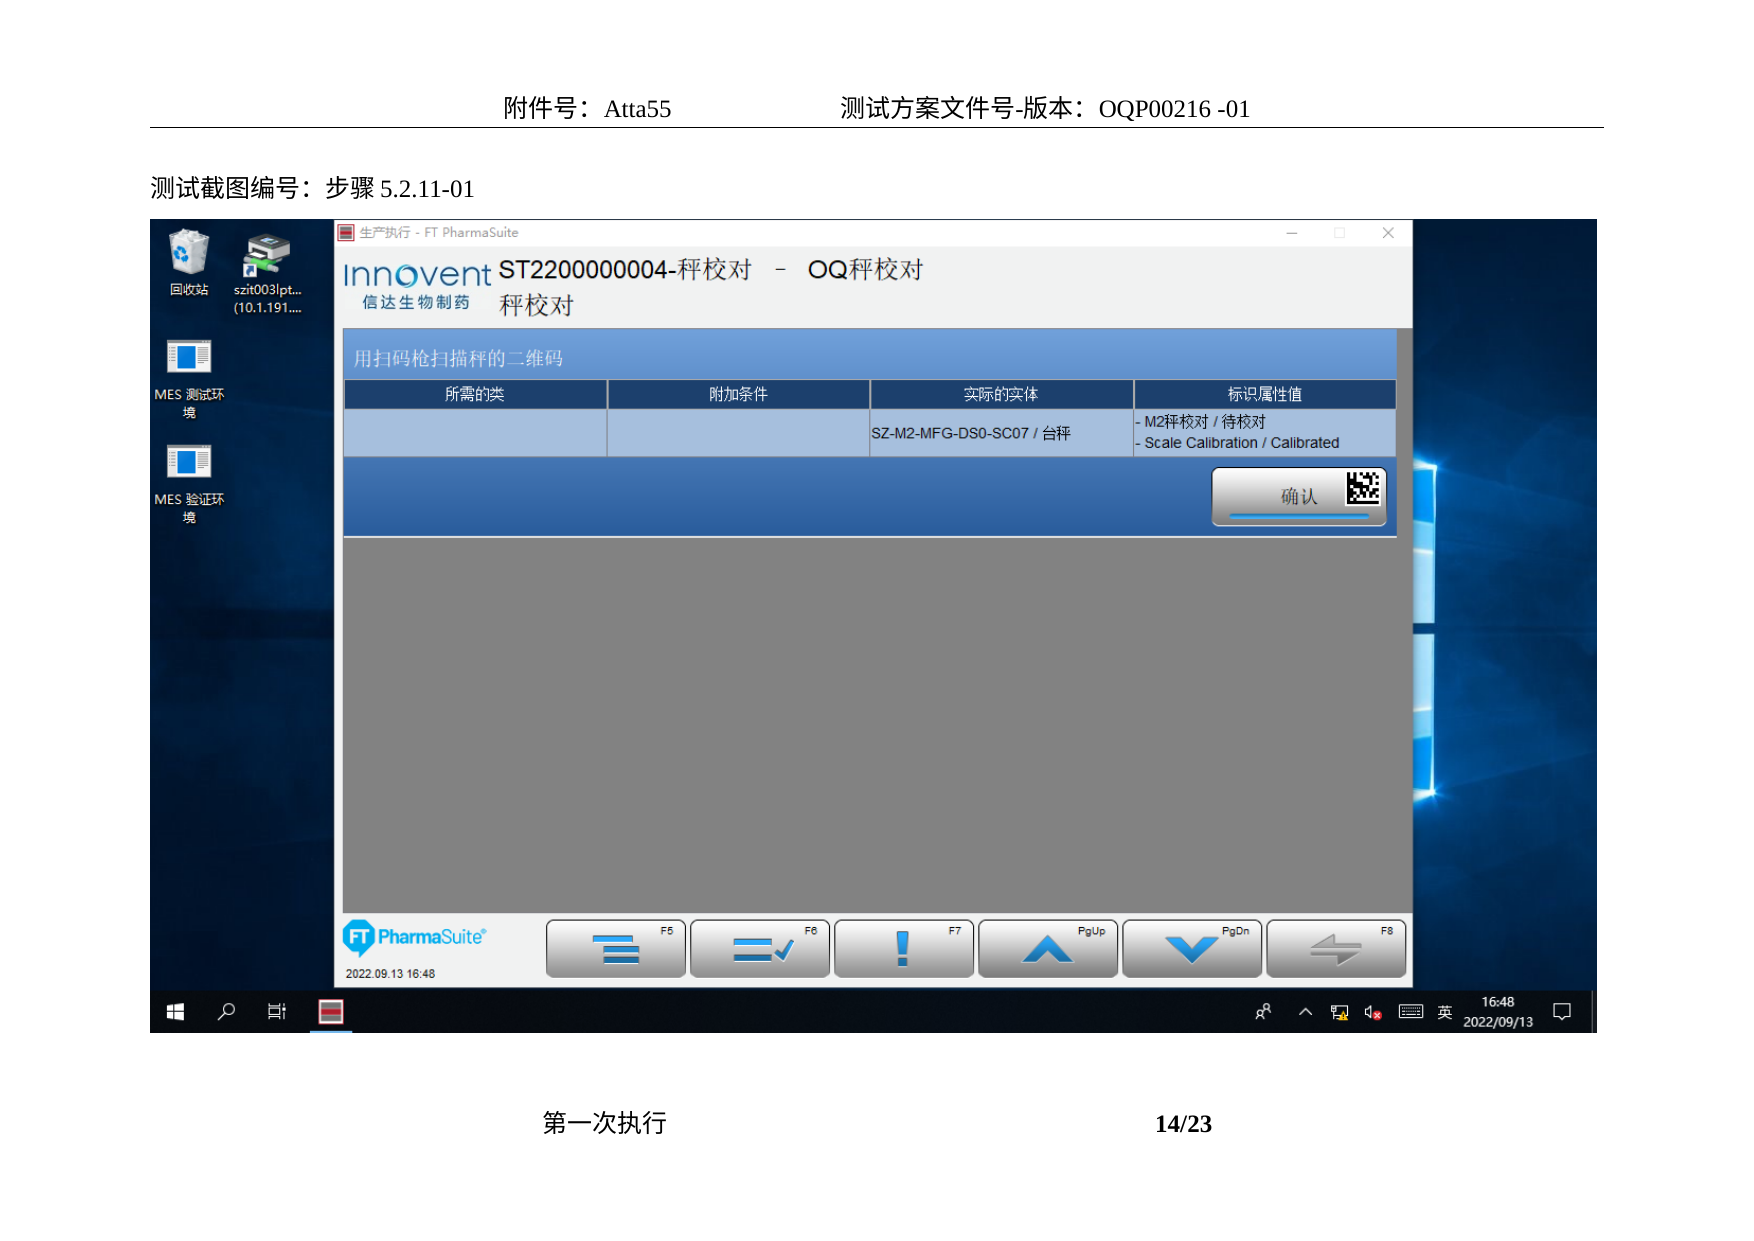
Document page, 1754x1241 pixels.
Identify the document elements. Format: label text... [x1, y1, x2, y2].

picture [150, 219, 1597, 1033]
text 测试截图编号：步骤5.2.11-01 [150, 154, 1604, 219]
